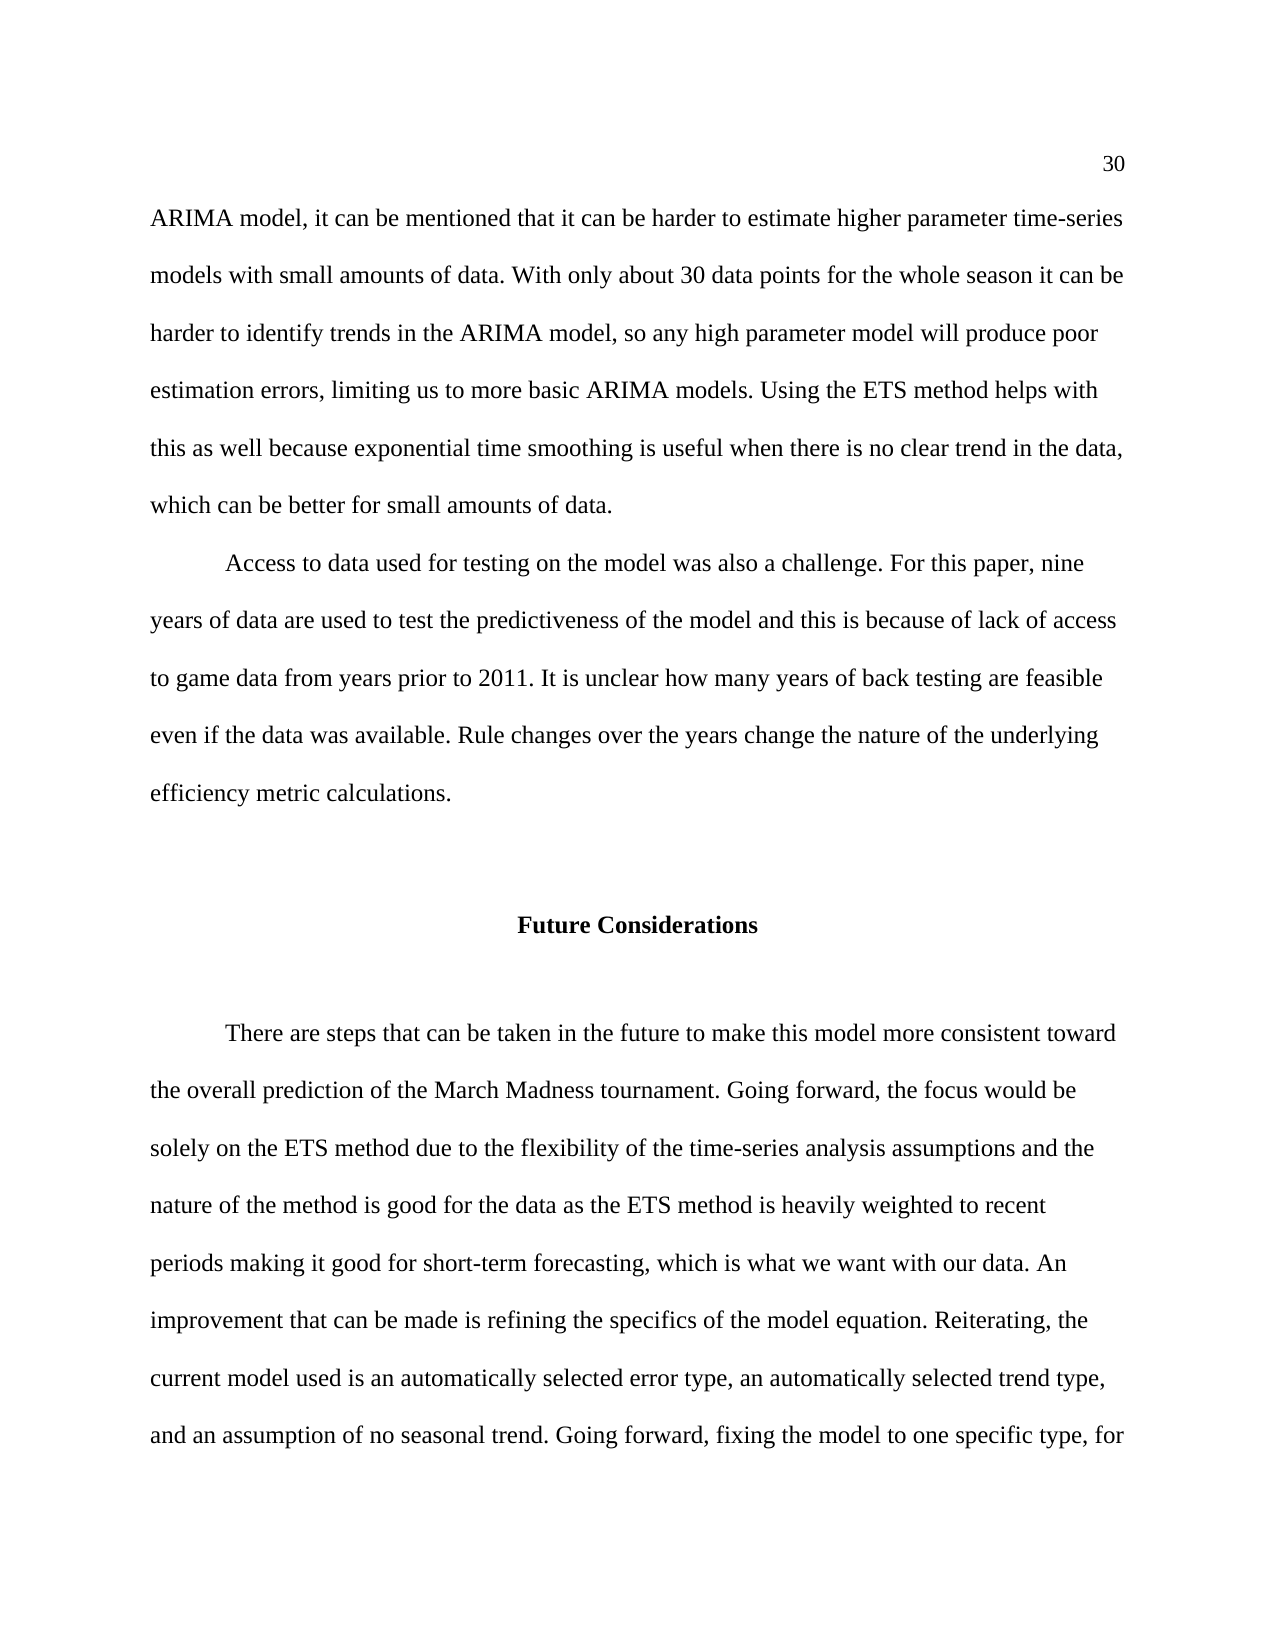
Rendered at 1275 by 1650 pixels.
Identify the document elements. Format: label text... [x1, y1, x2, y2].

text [150, 1018, 1125, 1449]
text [150, 203, 1125, 519]
text Access to data used for testing on the model was also a challenge. For this paper, nine years of data are used to test the predictiveness of the model and this is because of lack of access to game data from years prior to 2011. It is unclear how many years of back testing are feasible even if the data was available. Rule changes over the years change the nature of the underlying efficiency metric calculations. [150, 548, 1125, 806]
subtitle Future Considerations [150, 910, 1125, 939]
